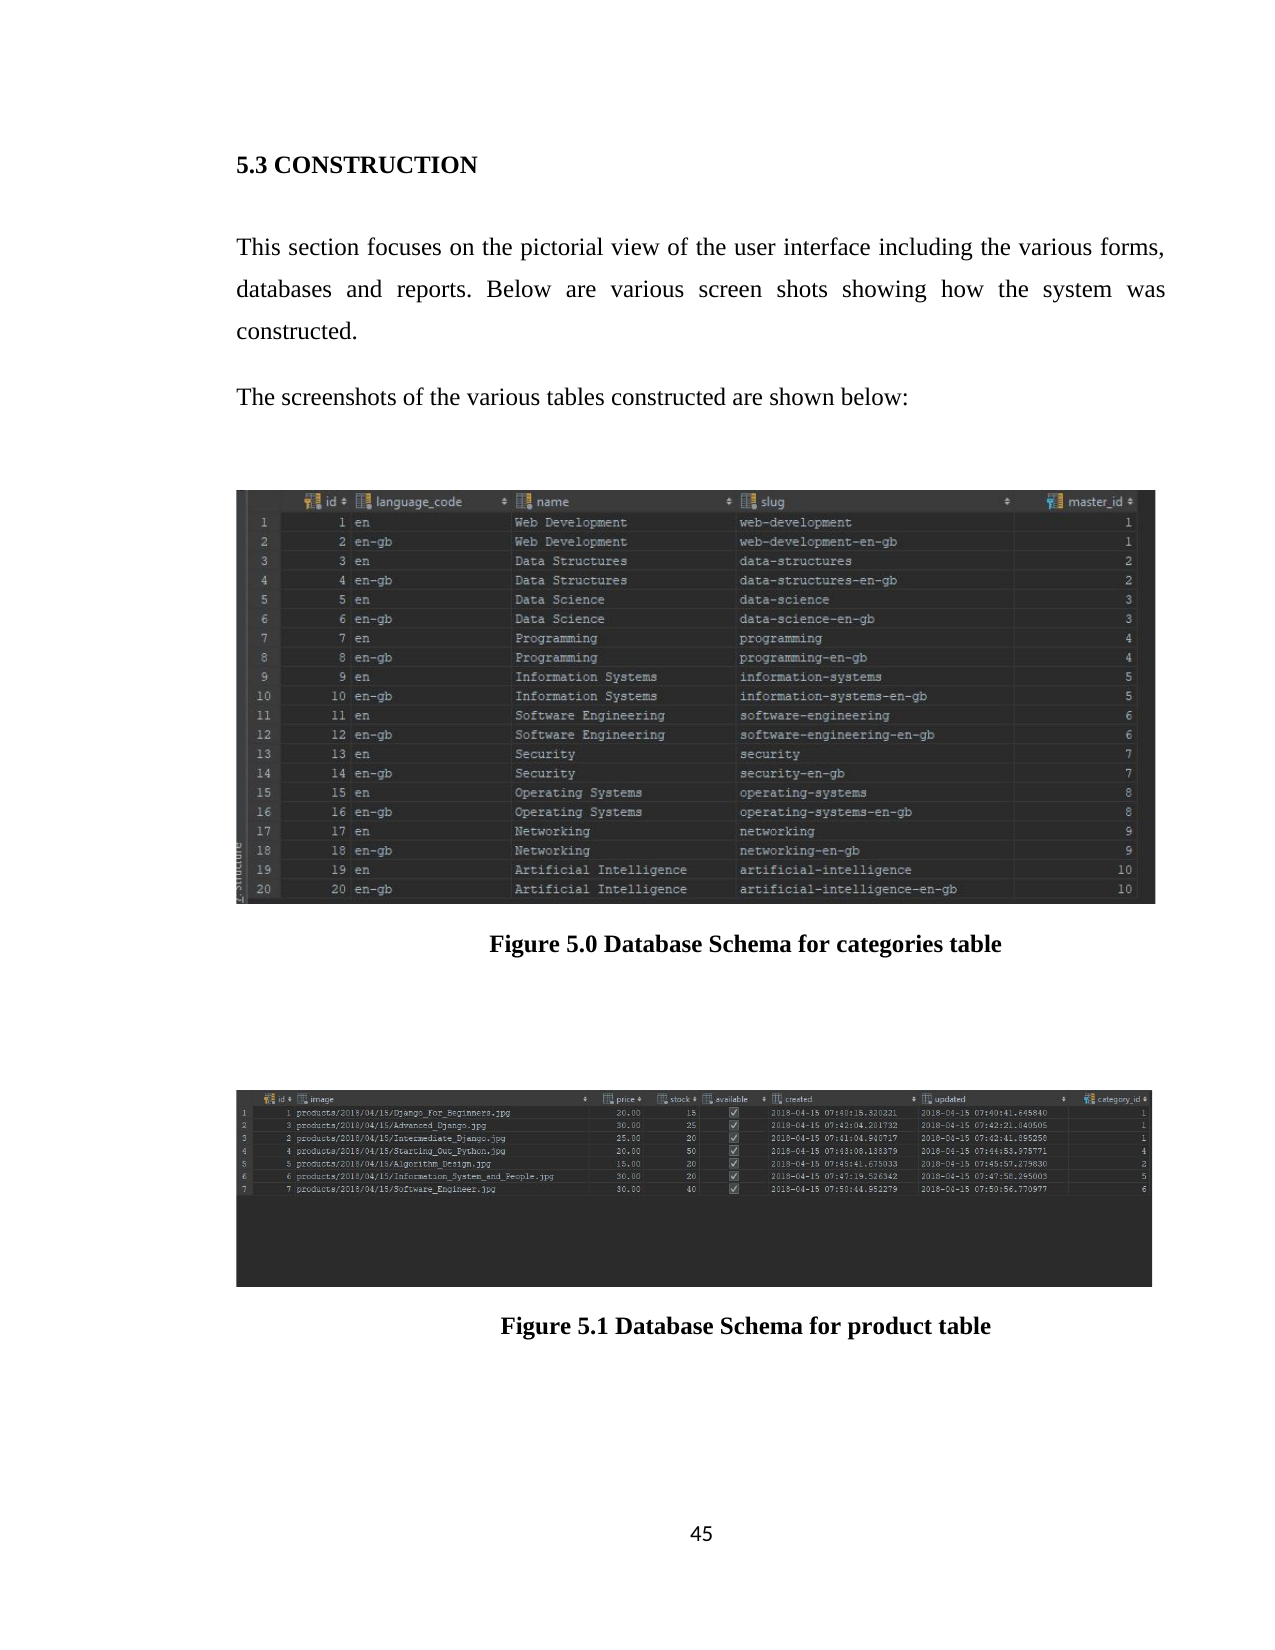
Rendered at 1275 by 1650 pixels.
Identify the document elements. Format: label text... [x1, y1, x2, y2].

text This section focuses on the pictorial view of the user interface including the various forms, databases and reports. Below are various screen shots showing how the system was constructed. [236, 232, 1167, 344]
subtitle 5.3 CONSTRUCTION [236, 150, 1167, 179]
picture [236, 490, 1156, 904]
subtitle Figure 5.0 Database Schema for categories table [325, 929, 1167, 957]
text The screenshots of the various tables constructed are shown below: [236, 382, 1167, 411]
subtitle Figure 5.1 Database Schema for product table [325, 1311, 1167, 1340]
picture [236, 1090, 1153, 1287]
